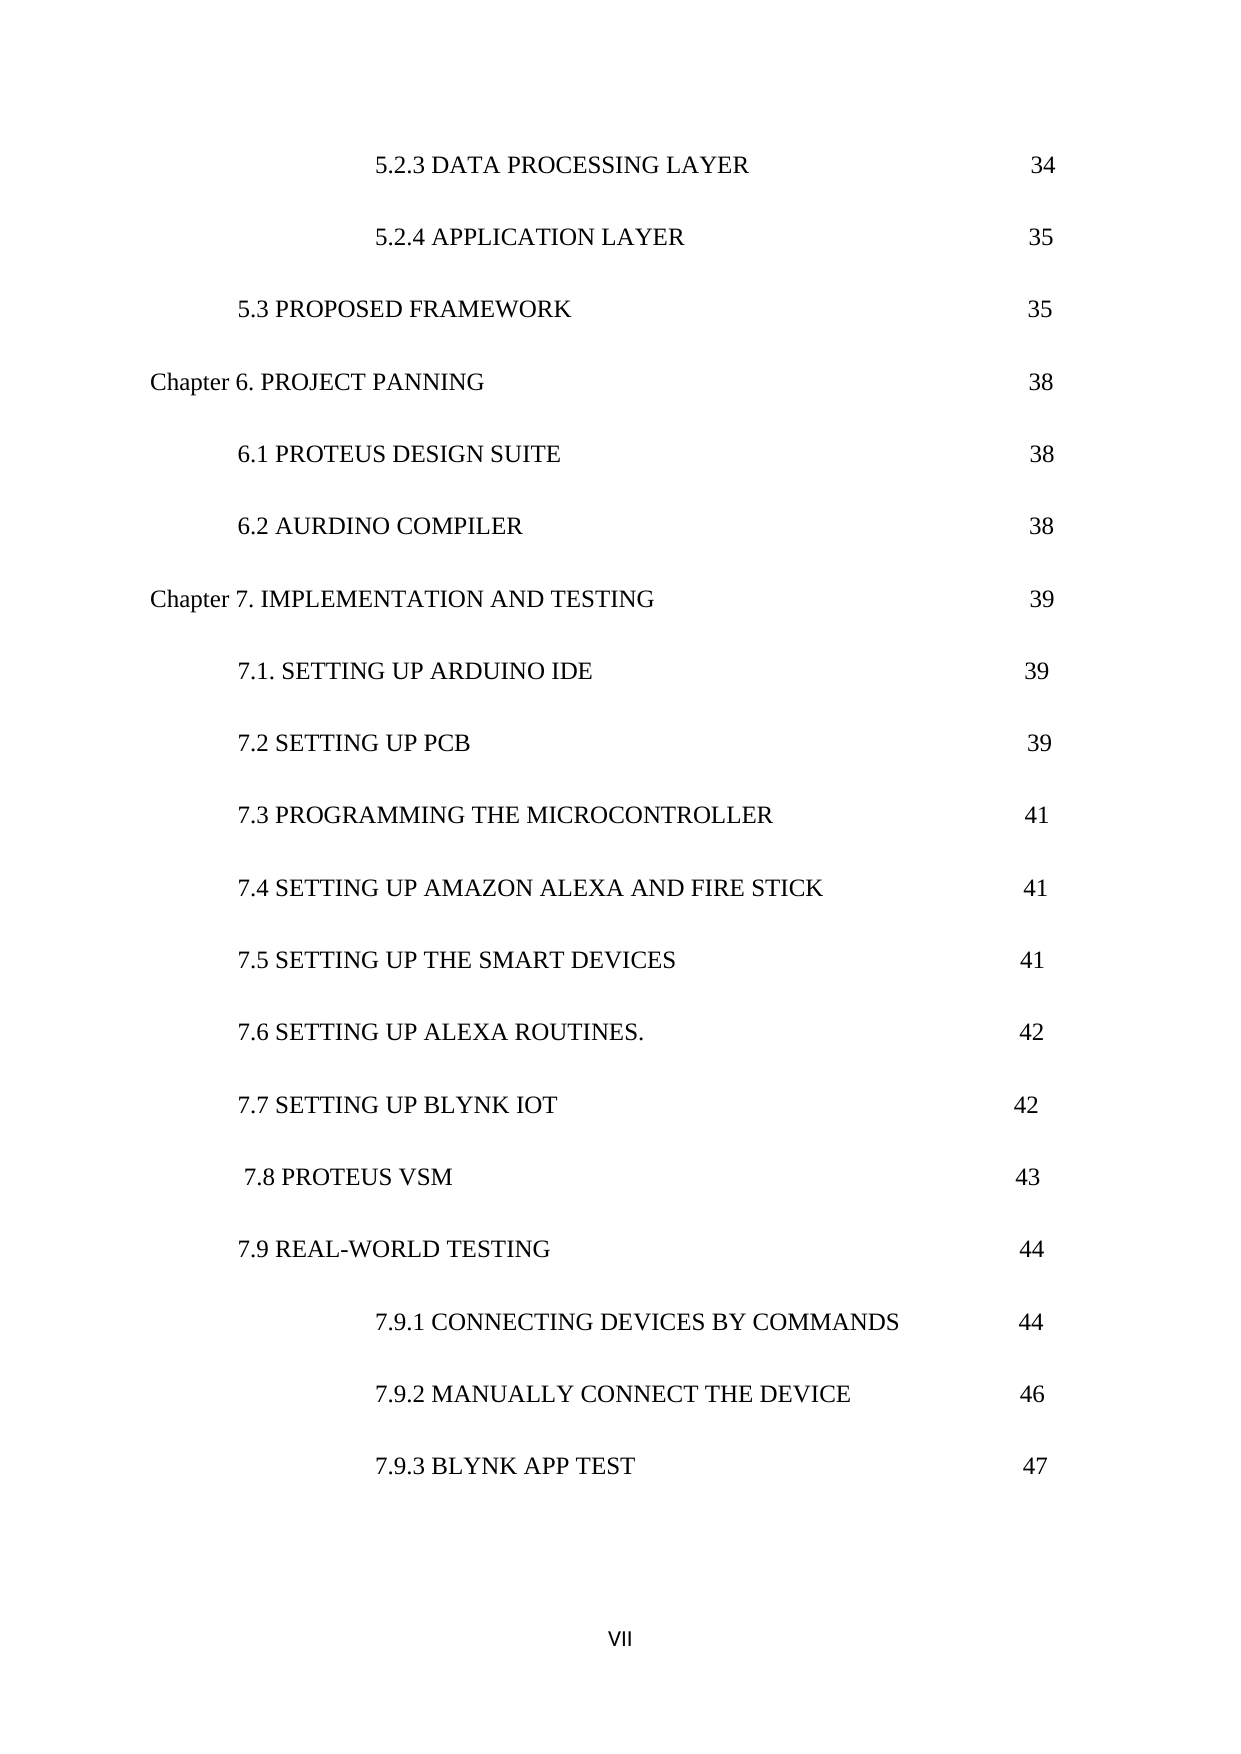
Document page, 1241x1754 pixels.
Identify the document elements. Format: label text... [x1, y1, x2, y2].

text 7.5 SETTING UP THE SMART DEVICES 41 [150, 945, 1090, 974]
text Chapter 7. IMPLEMENTATION AND TESTING 39 [150, 584, 1090, 612]
text 5.3 PROPOSED FRAMEWORK 35 [150, 294, 1090, 323]
text 6.1 PROTEUS DESIGN SUITE 38 [150, 439, 1090, 468]
text 5.2.4 APPLICATION LAYER 35 [150, 222, 1090, 251]
text 7.8 PROTEUS VSM 43 [150, 1162, 1090, 1191]
text 7.9.2 MANUALLY CONNECT THE DEVICE 46 [300, 1379, 1090, 1408]
text 7.9.1 CONNECTING DEVICES BY COMMANDS 44 [150, 1307, 1090, 1335]
text 7.2 SETTING UP PCB 39 [150, 728, 1090, 757]
text 7.3 PROGRAMMING THE MICROCONTROLLER 41 [150, 801, 1090, 829]
text 6.2 AURDINO COMPILER 38 [150, 511, 1090, 540]
text 7.9 REAL-WORLD TESTING 44 [150, 1234, 1090, 1263]
text 7.6 SETTING UP ALEXA ROUTINES. 42 [150, 1017, 1090, 1046]
text 7.9.3 BLYNK APP TEST 47 [300, 1451, 1090, 1480]
text 7.7 SETTING UP BLYNK IOT 42 [150, 1090, 1090, 1118]
text 7.1. SETTING UP ARDUINO IDE 39 [150, 656, 1090, 685]
text 5.2.3 DATA PROCESSING LAYER 34 [150, 150, 1090, 179]
text Chapter 6. PROJECT PANNING 38 [150, 367, 1090, 396]
text 7.4 SETTING UP AMAZON ALEXA AND FIRE STICK 41 [150, 873, 1090, 902]
